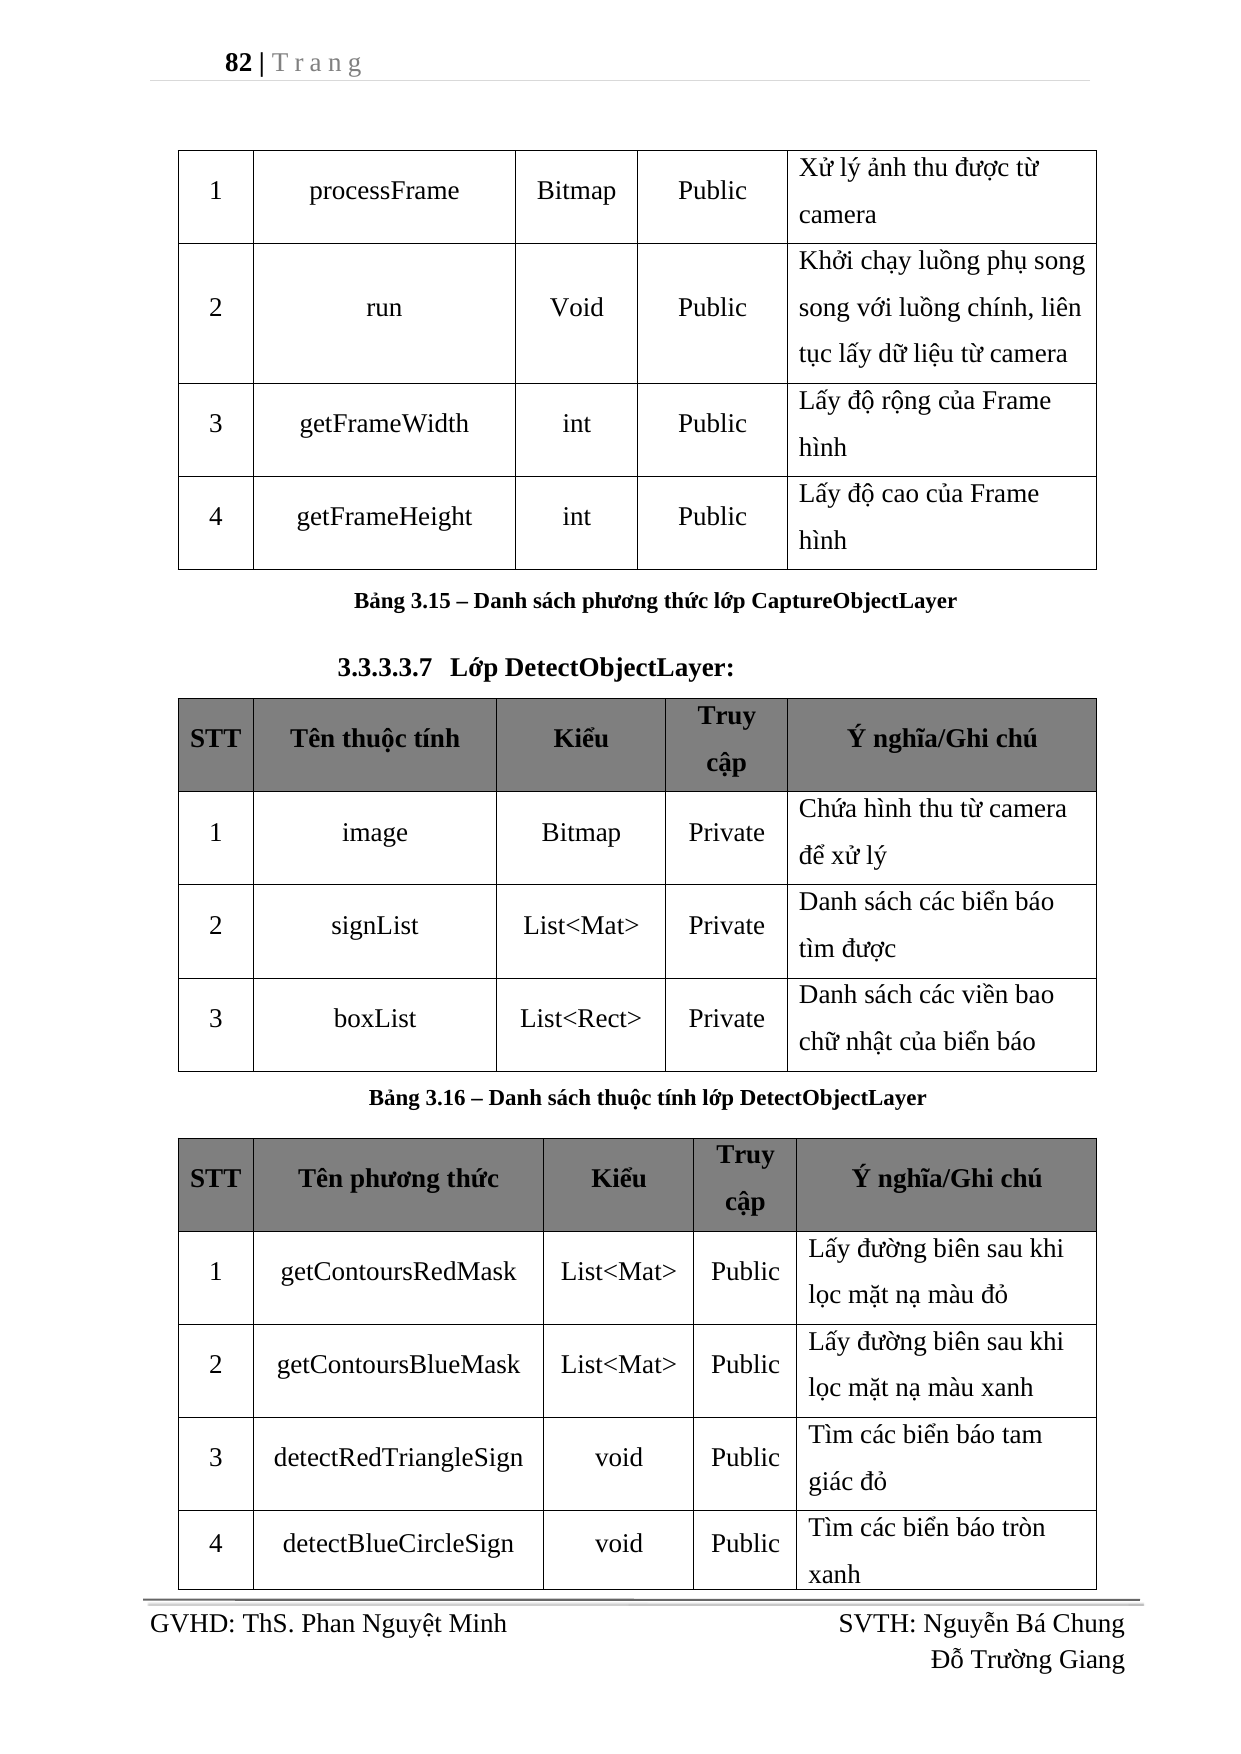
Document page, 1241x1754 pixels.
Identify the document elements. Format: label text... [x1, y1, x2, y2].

table_cell Tìm các biển báo tam giác đỏ [797, 1418, 1096, 1510]
table_cell 4 [179, 477, 253, 569]
table_cell 2 [179, 885, 253, 977]
table_cell Lấy độ cao của Frame hình [788, 477, 1096, 569]
table_cell detectBlueCircleSign [254, 1511, 543, 1589]
table_cell getFrameHeight [254, 477, 515, 569]
table_cell Public [694, 1511, 796, 1589]
table_cell List<Mat> [544, 1325, 693, 1417]
table_cell Tìm các biển báo tròn xanh [797, 1511, 1096, 1589]
table_cell signList [254, 885, 496, 977]
table_cell List<Rect> [497, 979, 665, 1071]
table_cell Xử lý ảnh thu được từ camera [788, 151, 1096, 243]
table_cell Private [666, 792, 787, 884]
table_cell void [544, 1418, 693, 1510]
table_cell Danh sách các viền bao chữ nhật của biển báo [788, 979, 1096, 1071]
subtitle Lớp DetectObjectLayer: [337, 651, 1090, 683]
table_cell int [516, 384, 637, 476]
table_header STT [179, 699, 253, 791]
table_cell Lấy đường biên sau khi lọc mặt nạ màu đỏ [797, 1232, 1096, 1324]
table_cell getFrameWidth [254, 384, 515, 476]
table_header Truy cập [694, 1139, 796, 1231]
table_cell 2 [179, 1325, 253, 1417]
table_cell 3 [179, 979, 253, 1071]
table_cell List<Mat> [497, 885, 665, 977]
table_cell Public [638, 477, 787, 569]
table_cell detectRedTriangleSign [254, 1418, 543, 1510]
table_cell Khởi chạy luồng phụ song song với luồng chính, liên tục lấy dữ liệu từ camera [788, 244, 1096, 383]
table_cell getContoursRedMask [254, 1232, 543, 1324]
table_cell 1 [179, 151, 253, 243]
table_cell Public [694, 1232, 796, 1324]
table_cell List<Mat> [544, 1232, 693, 1324]
table_cell Void [516, 244, 637, 383]
table_cell 2 [179, 244, 253, 383]
table_cell Lấy đường biên sau khi lọc mặt nạ màu xanh [797, 1325, 1096, 1417]
table_cell Public [694, 1325, 796, 1417]
table_header STT [179, 1139, 253, 1231]
table_header Ý nghĩa/Ghi chú [788, 699, 1096, 791]
table_cell Bitmap [516, 151, 637, 243]
table_cell 4 [179, 1511, 253, 1589]
table_cell 3 [179, 1418, 253, 1510]
table_cell processFrame [254, 151, 515, 243]
table_cell Lấy độ rộng của Frame hình [788, 384, 1096, 476]
table_header Ý nghĩa/Ghi chú [797, 1139, 1096, 1231]
table_cell void [544, 1511, 693, 1589]
table_cell getContoursBlueMask [254, 1325, 543, 1417]
table_cell Bitmap [497, 792, 665, 884]
table_cell 1 [179, 1232, 253, 1324]
table_header Truy cập [666, 699, 787, 791]
table_header Kiểu [544, 1139, 693, 1231]
table_cell image [254, 792, 496, 884]
table_cell Chứa hình thu từ camera để xử lý [788, 792, 1096, 884]
table_cell 1 [179, 792, 253, 884]
table_cell Public [638, 384, 787, 476]
table_cell Public [638, 244, 787, 383]
table_cell boxList [254, 979, 496, 1071]
table_header Tên thuộc tính [254, 699, 496, 791]
table_cell Danh sách các biển báo tìm được [788, 885, 1096, 977]
table_cell Public [694, 1418, 796, 1510]
table_header Tên phương thức [254, 1139, 543, 1231]
table_cell 3 [179, 384, 253, 476]
table_cell int [516, 477, 637, 569]
table_cell Private [666, 885, 787, 977]
table_cell run [254, 244, 515, 383]
table_cell Public [638, 151, 787, 243]
table_header Kiểu [497, 699, 665, 791]
table_cell Private [666, 979, 787, 1071]
